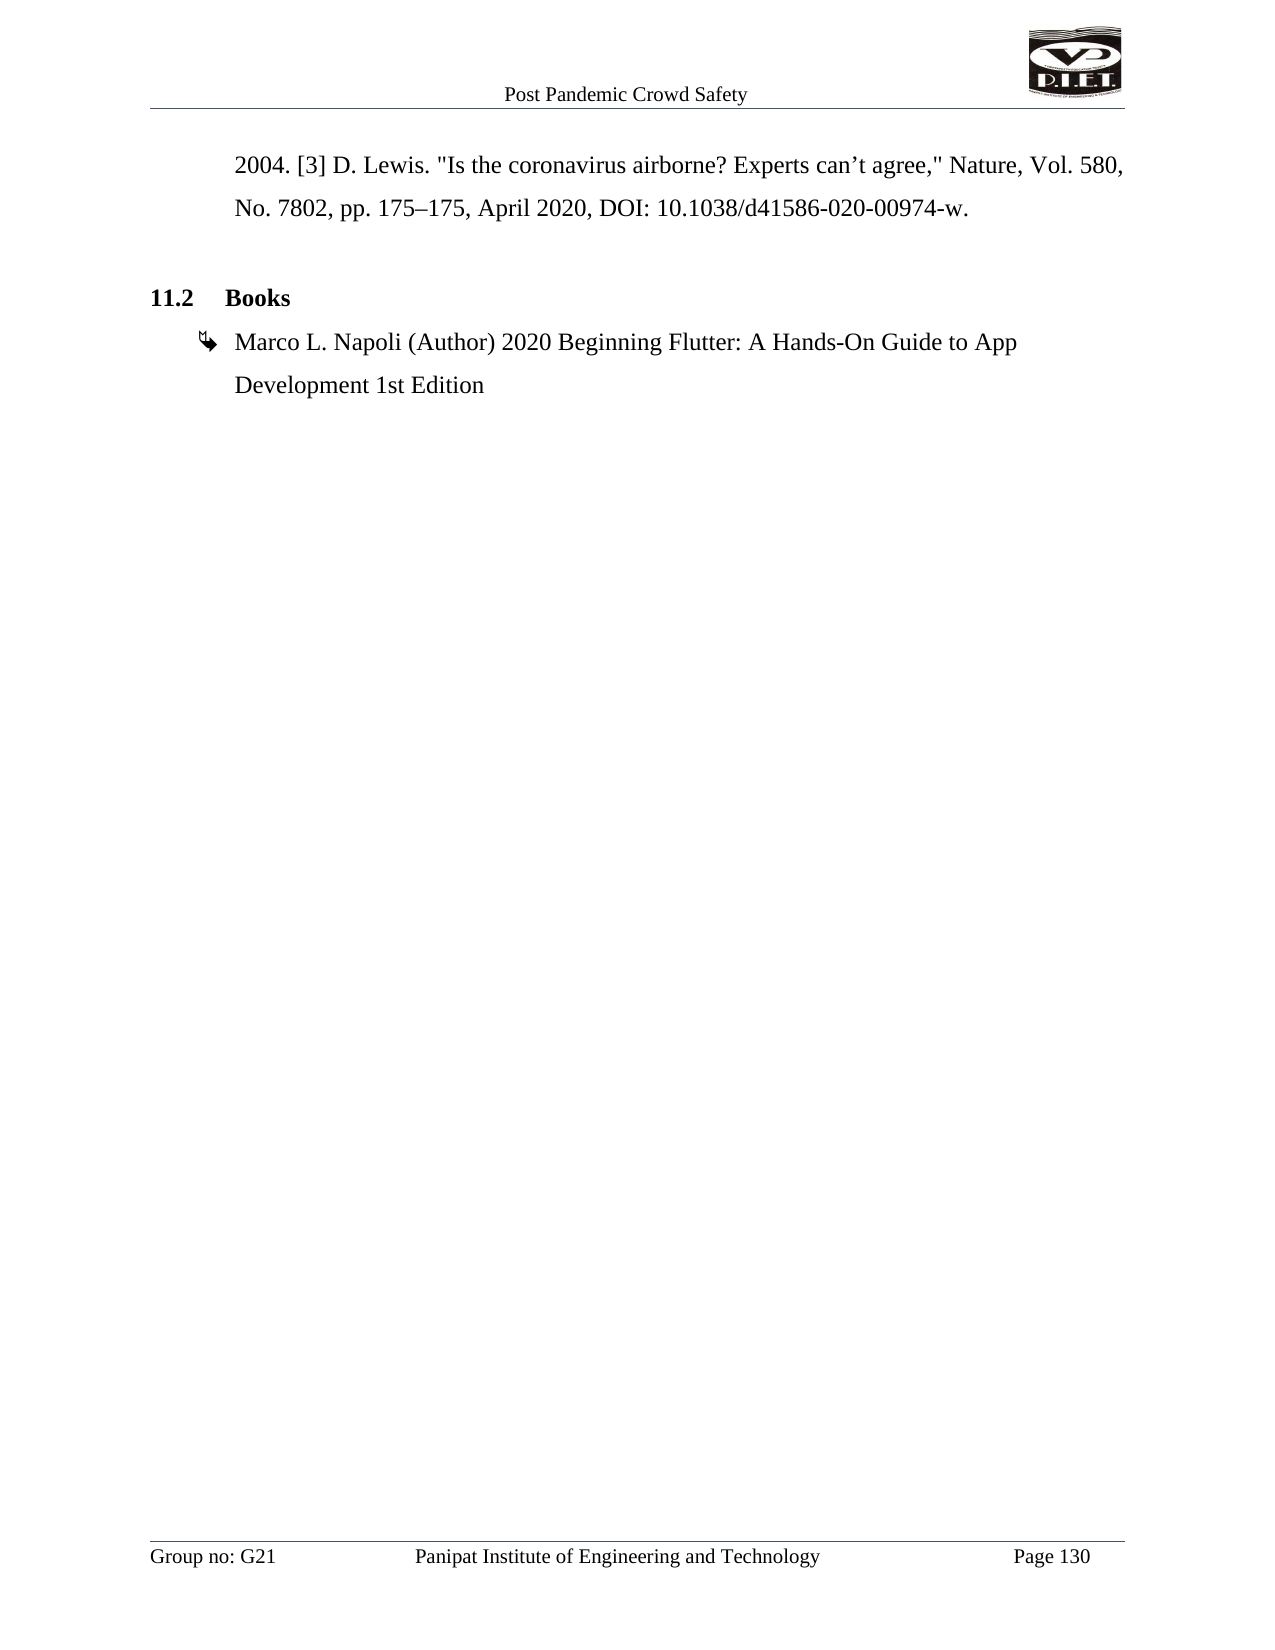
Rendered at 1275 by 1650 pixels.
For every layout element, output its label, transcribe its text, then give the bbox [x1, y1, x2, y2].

list Marco L. Napoli (Author) 2020 Beginning Flutter: A Hands-On Guide to App Development 1st Edition [197, 327, 1125, 398]
picture [1029, 23, 1122, 101]
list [197, 150, 1125, 222]
text 11.2 Books [150, 283, 1125, 312]
